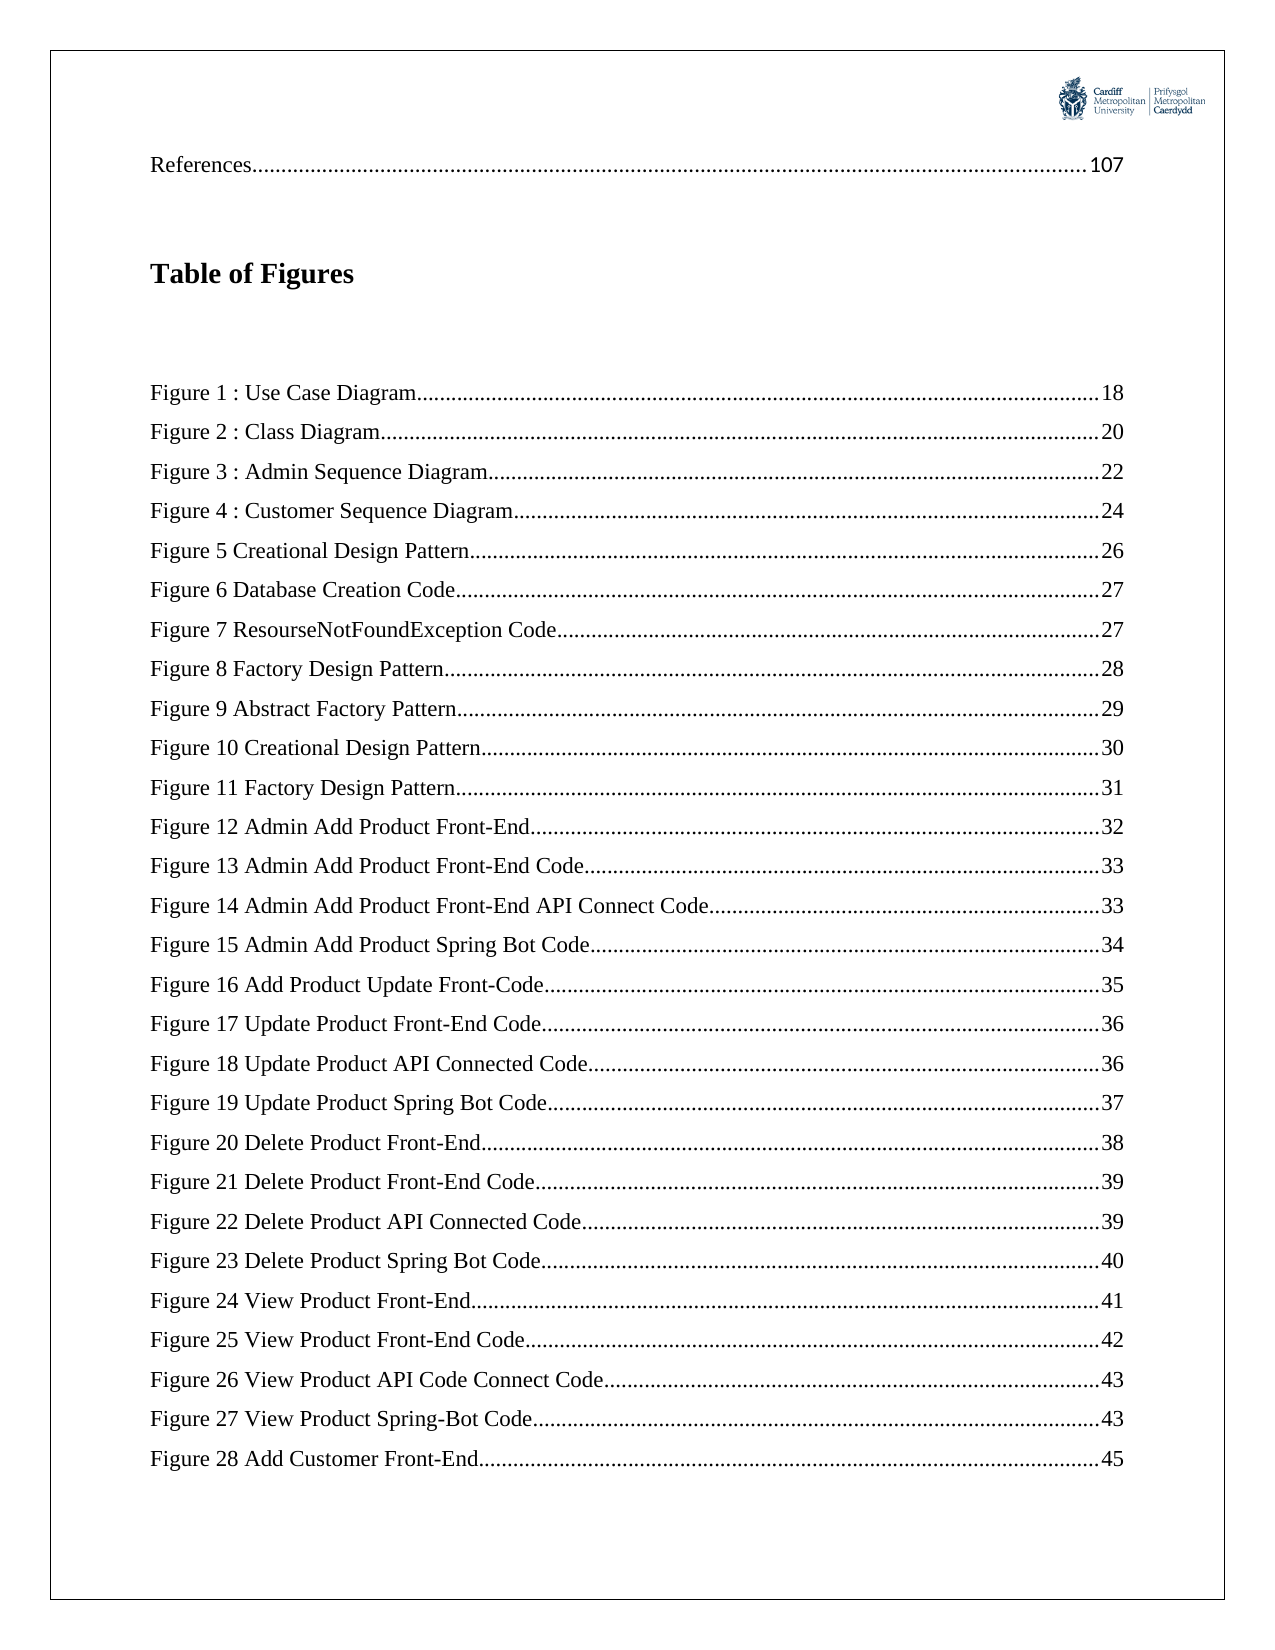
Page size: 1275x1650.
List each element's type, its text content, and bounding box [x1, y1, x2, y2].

text Figure 8 Factory Design Pattern 28 [150, 655, 1125, 681]
text Figure 22 Delete Product API Connected Code 39 [150, 1208, 1125, 1234]
text Figure 20 Delete Product Front-End 38 [150, 1129, 1125, 1155]
text Figure 15 Admin Add Product Spring Bot Code 34 [150, 931, 1125, 958]
text Figure 6 Database Creation Code 27 [150, 576, 1125, 602]
text Figure 18 Update Product API Connected Code 36 [150, 1050, 1125, 1076]
text Figure 5 Creational Design Pattern 26 [150, 537, 1125, 563]
text Figure 23 Delete Product Spring Bot Code 40 [150, 1247, 1125, 1274]
text Figure 19 Update Product Spring Bot Code 37 [150, 1089, 1125, 1116]
text Figure 16 Add Product Update Front-Code 35 [150, 971, 1125, 997]
text Figure 12 Admin Add Product Front-End 32 [150, 813, 1125, 839]
text Figure 2 : Class Diagram 20 [150, 418, 1125, 444]
text Figure 7 ResourseNotFoundException Code 27 [150, 616, 1125, 642]
text Table of Figures [150, 257, 1125, 290]
text Figure 1 : Use Case Diagram 18 [150, 379, 1125, 405]
text Figure 3 : Admin Sequence Diagram 22 [150, 458, 1125, 484]
text Figure 21 Delete Product Front-End Code 39 [150, 1168, 1125, 1195]
text Figure 24 View Product Front-End 41 [150, 1287, 1125, 1313]
text Figure 27 View Product Spring-Bot Code 43 [150, 1405, 1125, 1432]
text Figure 17 Update Product Front-End Code 36 [150, 1010, 1125, 1037]
text Figure 25 View Product Front-End Code 42 [150, 1326, 1125, 1353]
text Figure 11 Factory Design Pattern 31 [150, 773, 1125, 800]
text Figure 28 Add Customer Front-End 45 [150, 1445, 1125, 1471]
text Figure 10 Creational Design Pattern 30 [150, 734, 1125, 760]
text Figure 13 Admin Add Product Front-End Code 33 [150, 852, 1125, 879]
text Figure 26 View Product API Code Connect Code 43 [150, 1366, 1125, 1392]
picture [1058, 70, 1205, 129]
text Figure 14 Admin Add Product Front-End API Connect Code 33 [150, 892, 1125, 918]
text Figure 9 Abstract Factory Pattern 29 [150, 694, 1125, 721]
text Figure 4 : Customer Sequence Diagram 24 [150, 497, 1125, 523]
